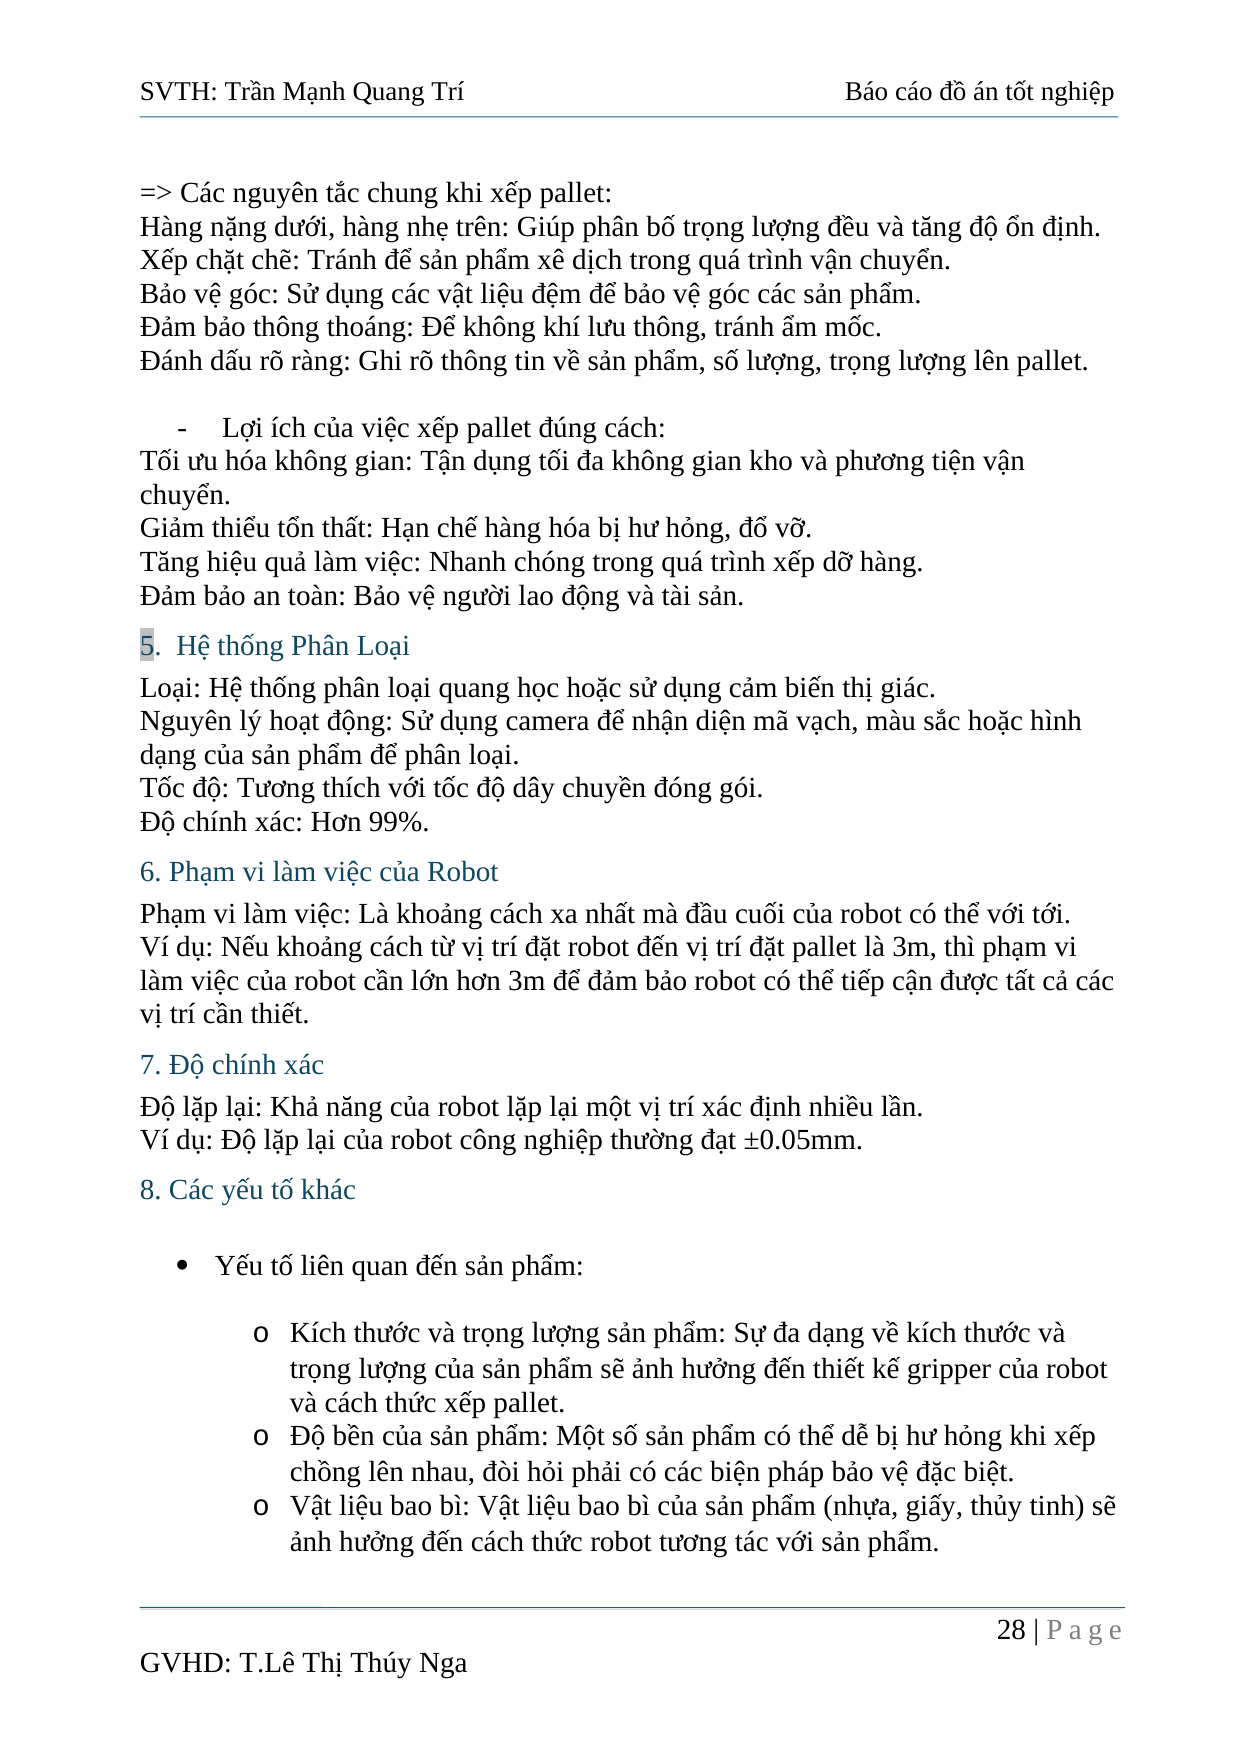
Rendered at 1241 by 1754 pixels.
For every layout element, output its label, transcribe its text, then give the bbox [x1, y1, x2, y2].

subtitle 8. Các yếu tố khác [139, 1172, 1121, 1206]
text Đảm bảo thông thoáng: Để không khí lưu thông, tránh ẩm mốc. [139, 309, 1121, 343]
text Xếp chặt chẽ: Tránh để sản phẩm xê dịch trong quá trình vận chuyển. [139, 242, 1121, 276]
list Độ bền của sản phẩm: Một số sản phẩm có thể dễ bị hư hỏng khi xếp chồng lên nhau, đòi hỏi phải có các biện pháp bảo vệ đặc biệt. [252, 1418, 1121, 1488]
text Độ chính xác: Hơn 99%. [139, 804, 1121, 837]
text Giảm thiểu tổn thất: Hạn chế hàng hóa bị hư hỏng, đổ vỡ. [139, 511, 1121, 544]
text Tăng hiệu quả làm việc: Nhanh chóng trong quá trình xếp dỡ hàng. [139, 544, 1121, 578]
text Đảm bảo an toàn: Bảo vệ người lao động và tài sản. [139, 578, 1121, 611]
text => Các nguyên tắc chung khi xếp pallet: [139, 175, 1121, 209]
text Ví dụ: Nếu khoảng cách từ vị trí đặt robot đến vị trí đặt pallet là 3m, thì phạm vi làm việc của robot cần lớn hơn 3m để đảm bảo robot có thể tiếp cận được tất cả các vị trí cần thiết. [139, 929, 1121, 1030]
list Kích thước và trọng lượng sản phẩm: Sự đa dạng về kích thước và trọng lượng của sản phẩm sẽ ảnh hưởng đến thiết kế gripper của robot và cách thức xếp pallet. [252, 1315, 1121, 1418]
text Đánh dấu rõ ràng: Ghi rõ thông tin về sản phẩm, số lượng, trọng lượng lên pallet. [139, 343, 1121, 376]
list Lợi ích của việc xếp pallet đúng cách: [177, 410, 1121, 443]
subtitle 6. Phạm vi làm việc của Robot [139, 854, 1121, 888]
text Ví dụ: Độ lặp lại của robot công nghiệp thường đạt ±0.05mm. [139, 1122, 1121, 1156]
text Hàng nặng dưới, hàng nhẹ trên: Giúp phân bố trọng lượng đều và tăng độ ổn định. [139, 209, 1121, 242]
text Loại: Hệ thống phân loại quang học hoặc sử dụng cảm biến thị giác. [139, 670, 1121, 703]
text Nguyên lý hoạt động: Sử dụng camera để nhận diện mã vạch, màu sắc hoặc hình dạng của sản phẩm để phân loại. [139, 703, 1121, 770]
text Phạm vi làm việc: Là khoảng cách xa nhất mà đầu cuối của robot có thể với tới. [139, 896, 1121, 929]
subtitle 7. Độ chính xác [139, 1047, 1121, 1080]
text Bảo vệ góc: Sử dụng các vật liệu đệm để bảo vệ góc các sản phẩm. [139, 276, 1121, 309]
list Yếu tố liên quan đến sản phẩm: [177, 1248, 1121, 1282]
text Tốc độ: Tương thích với tốc độ dây chuyền đóng gói. [139, 770, 1121, 804]
subtitle 5. Hệ thống Phân Loại [154, 628, 1121, 661]
text Độ lặp lại: Khả năng của robot lặp lại một vị trí xác định nhiều lần. [139, 1089, 1121, 1122]
text Tối ưu hóa không gian: Tận dụng tối đa không gian kho và phương tiện vận chuyển. [139, 443, 1121, 511]
list Vật liệu bao bì: Vật liệu bao bì của sản phẩm (nhựa, giấy, thủy tinh) sẽ ảnh hưởng đến cách thức robot tương tác với sản phẩm. [252, 1488, 1121, 1557]
